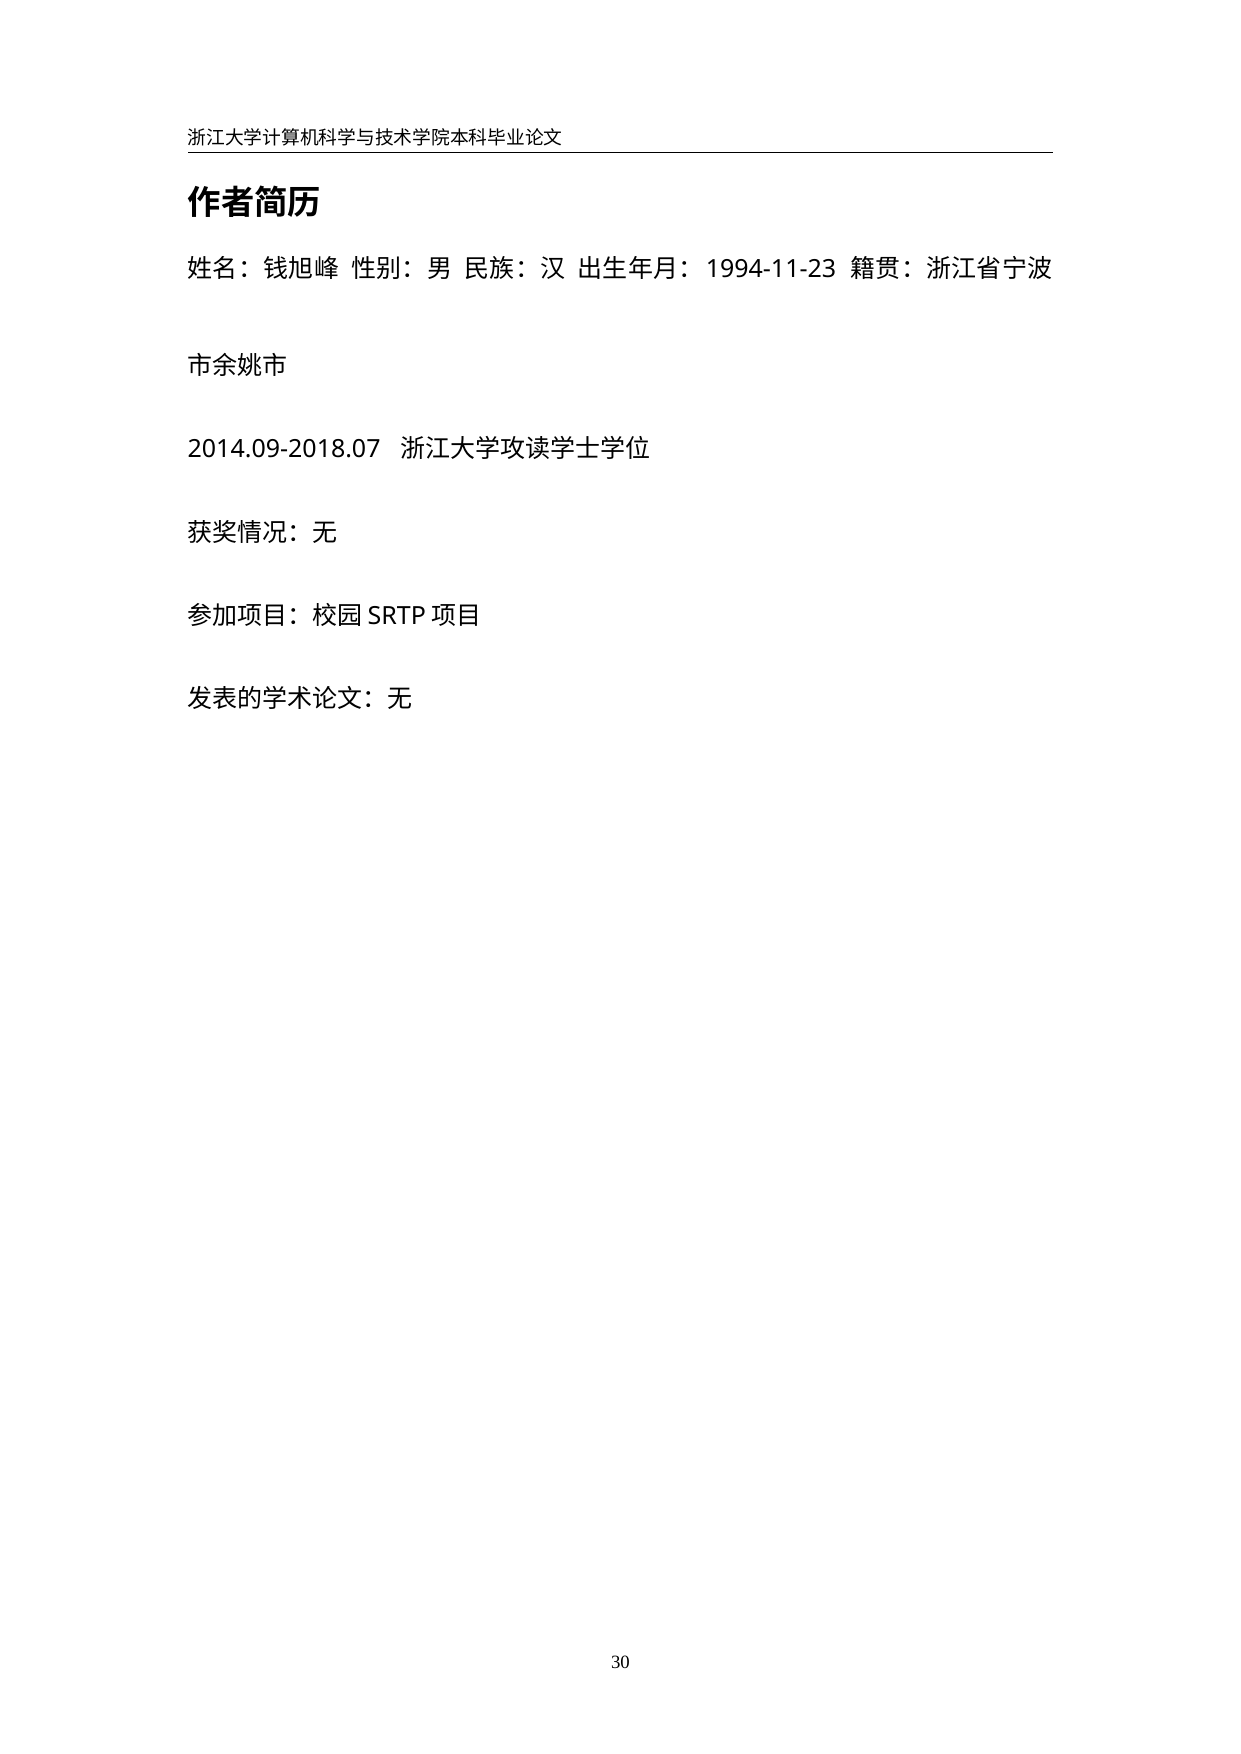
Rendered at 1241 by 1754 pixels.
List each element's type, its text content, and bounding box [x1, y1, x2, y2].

text 2014.09-2018.07 浙江大学攻读学士学位 [187, 414, 1053, 479]
text 作者简历 [187, 169, 1053, 234]
text 姓名：钱旭峰 性别：男 民族：汉 出生年月：1994-11-23 籍贯：浙江省宁波市余姚市 [187, 234, 1053, 396]
text 获奖情况：无 [187, 498, 1053, 563]
text 发表的学术论文：无 [187, 664, 1053, 729]
text 参加项目：校园SRTP项目 [187, 581, 1053, 646]
